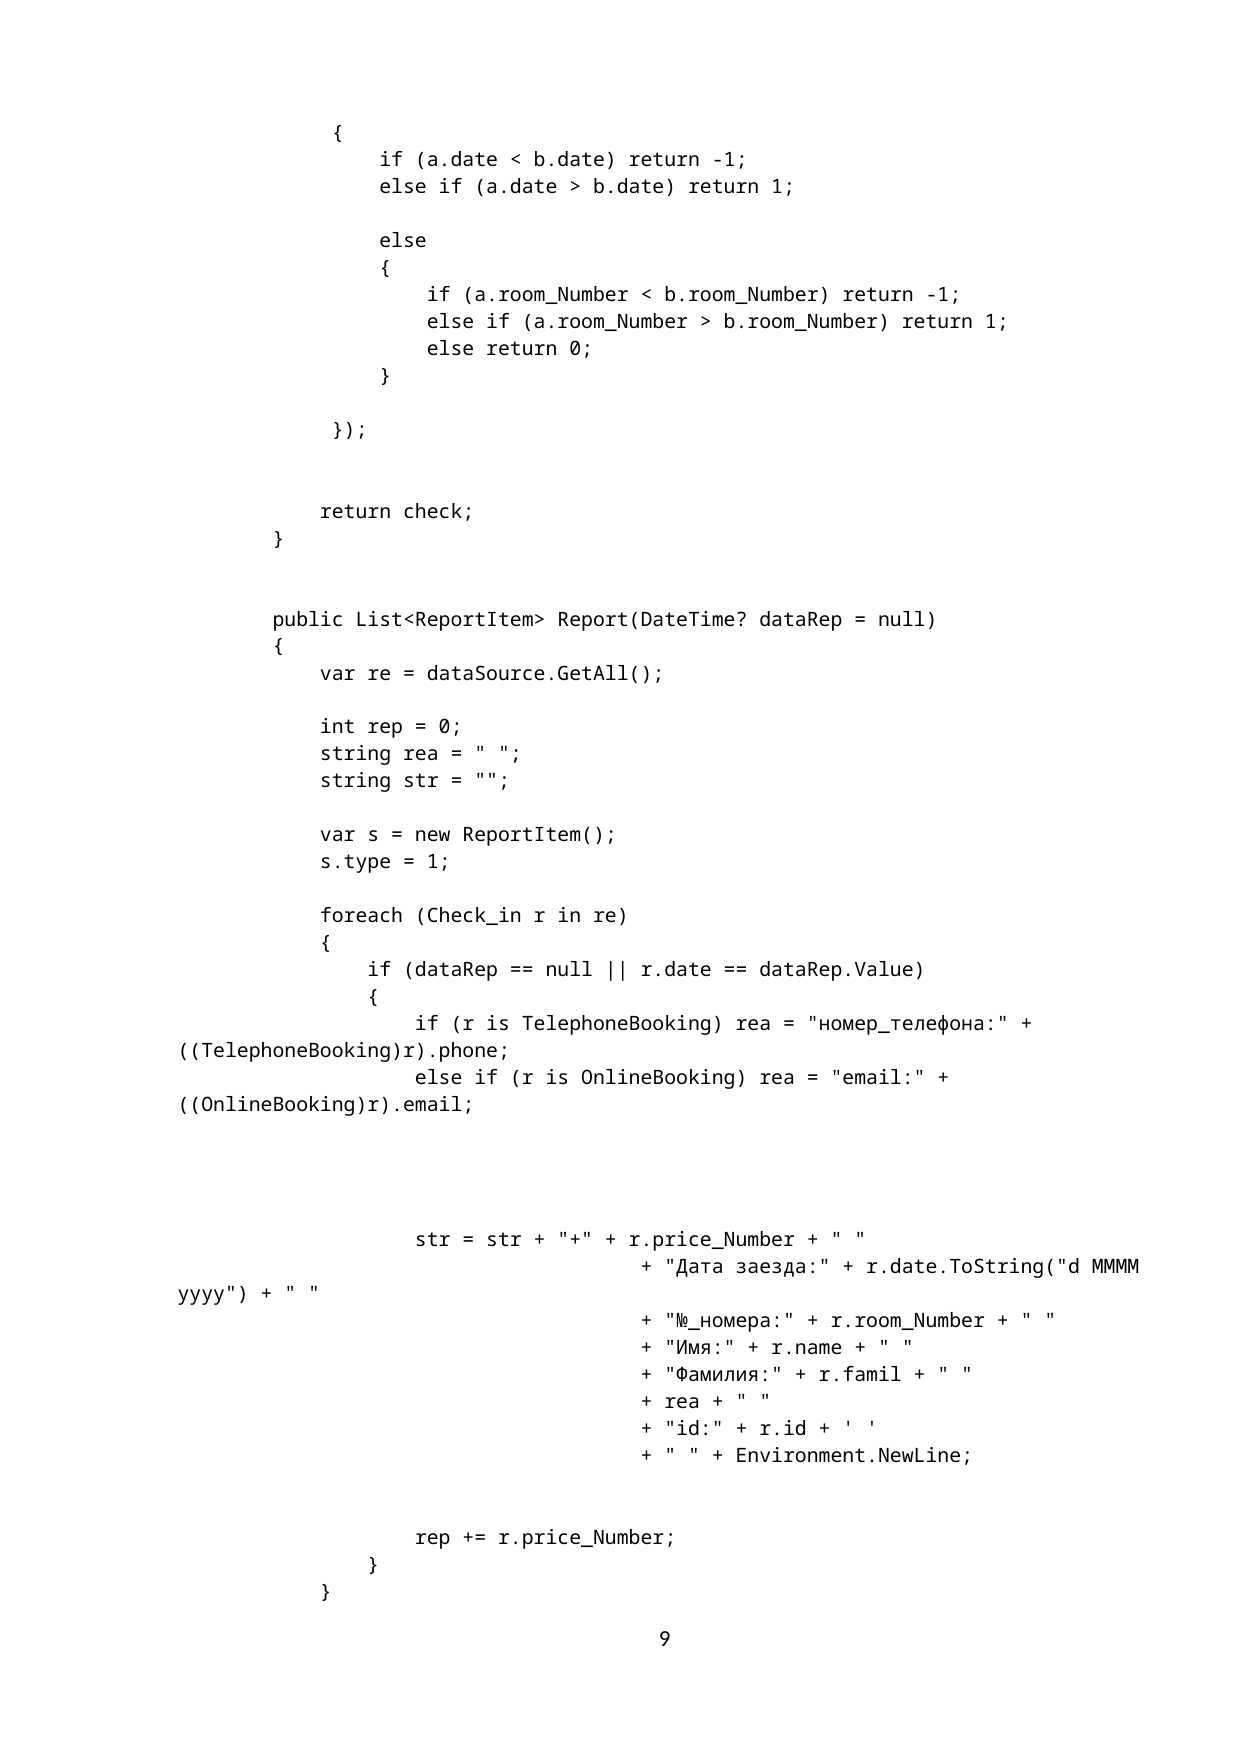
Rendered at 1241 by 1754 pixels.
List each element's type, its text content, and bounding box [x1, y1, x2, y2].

text if (r is TelephoneBooking) rea = "номер_телефона:" + ((TelephoneBooking)r).phone; [177, 1009, 1152, 1063]
text foreach (Check_in r in re) [177, 902, 1152, 928]
text + "№_номера:" + r.room_Number + " " [177, 1306, 1152, 1333]
text var s = new ReportItem(); [177, 821, 1152, 848]
text if (a.room_Number < b.room_Number) return -1; [177, 280, 1152, 307]
text { [177, 928, 1152, 956]
text return check; [177, 497, 1152, 524]
text if (a.date < b.date) return -1; [177, 145, 1152, 172]
text str = str + "+" + r.price_Number + " " [177, 1225, 1152, 1252]
text { [177, 982, 1152, 1009]
text } [177, 1550, 1152, 1577]
text } [177, 361, 1152, 388]
text }); [177, 415, 1152, 442]
text if (dataRep == null || r.date == dataRep.Value) [177, 956, 1152, 982]
text } [177, 1577, 1152, 1604]
text else return 0; [177, 334, 1152, 361]
text + "id:" + r.id + ' ' [177, 1414, 1152, 1441]
text { [177, 118, 1152, 145]
text + "Имя:" + r.name + " " [177, 1333, 1152, 1360]
text + rea + " " [177, 1387, 1152, 1414]
text public List<ReportItem> Report(DateTime? dataRep = null) [177, 605, 1152, 632]
text + "Фамилия:" + r.famil + " " [177, 1360, 1152, 1387]
text else [177, 226, 1152, 253]
text else if (a.room_Number > b.room_Number) return 1; [177, 307, 1152, 334]
text var re = dataSource.GetAll(); [177, 659, 1152, 686]
text s.type = 1; [177, 848, 1152, 874]
text int rep = 0; [177, 713, 1152, 740]
text { [177, 253, 1152, 280]
text string rea = " "; [177, 740, 1152, 767]
text + " " + Environment.NewLine; [177, 1441, 1152, 1468]
text { [177, 632, 1152, 659]
text else if (r is OnlineBooking) rea = "email:" + ((OnlineBooking)r).email; [177, 1063, 1152, 1117]
text string str = ""; [177, 767, 1152, 794]
text } [177, 524, 1152, 551]
text rep += r.price_Number; [177, 1523, 1152, 1550]
text + "Дата заезда:" + r.date.ToString("d MMMM yyyy") + " " [177, 1252, 1152, 1306]
text else if (a.date > b.date) return 1; [177, 172, 1152, 199]
